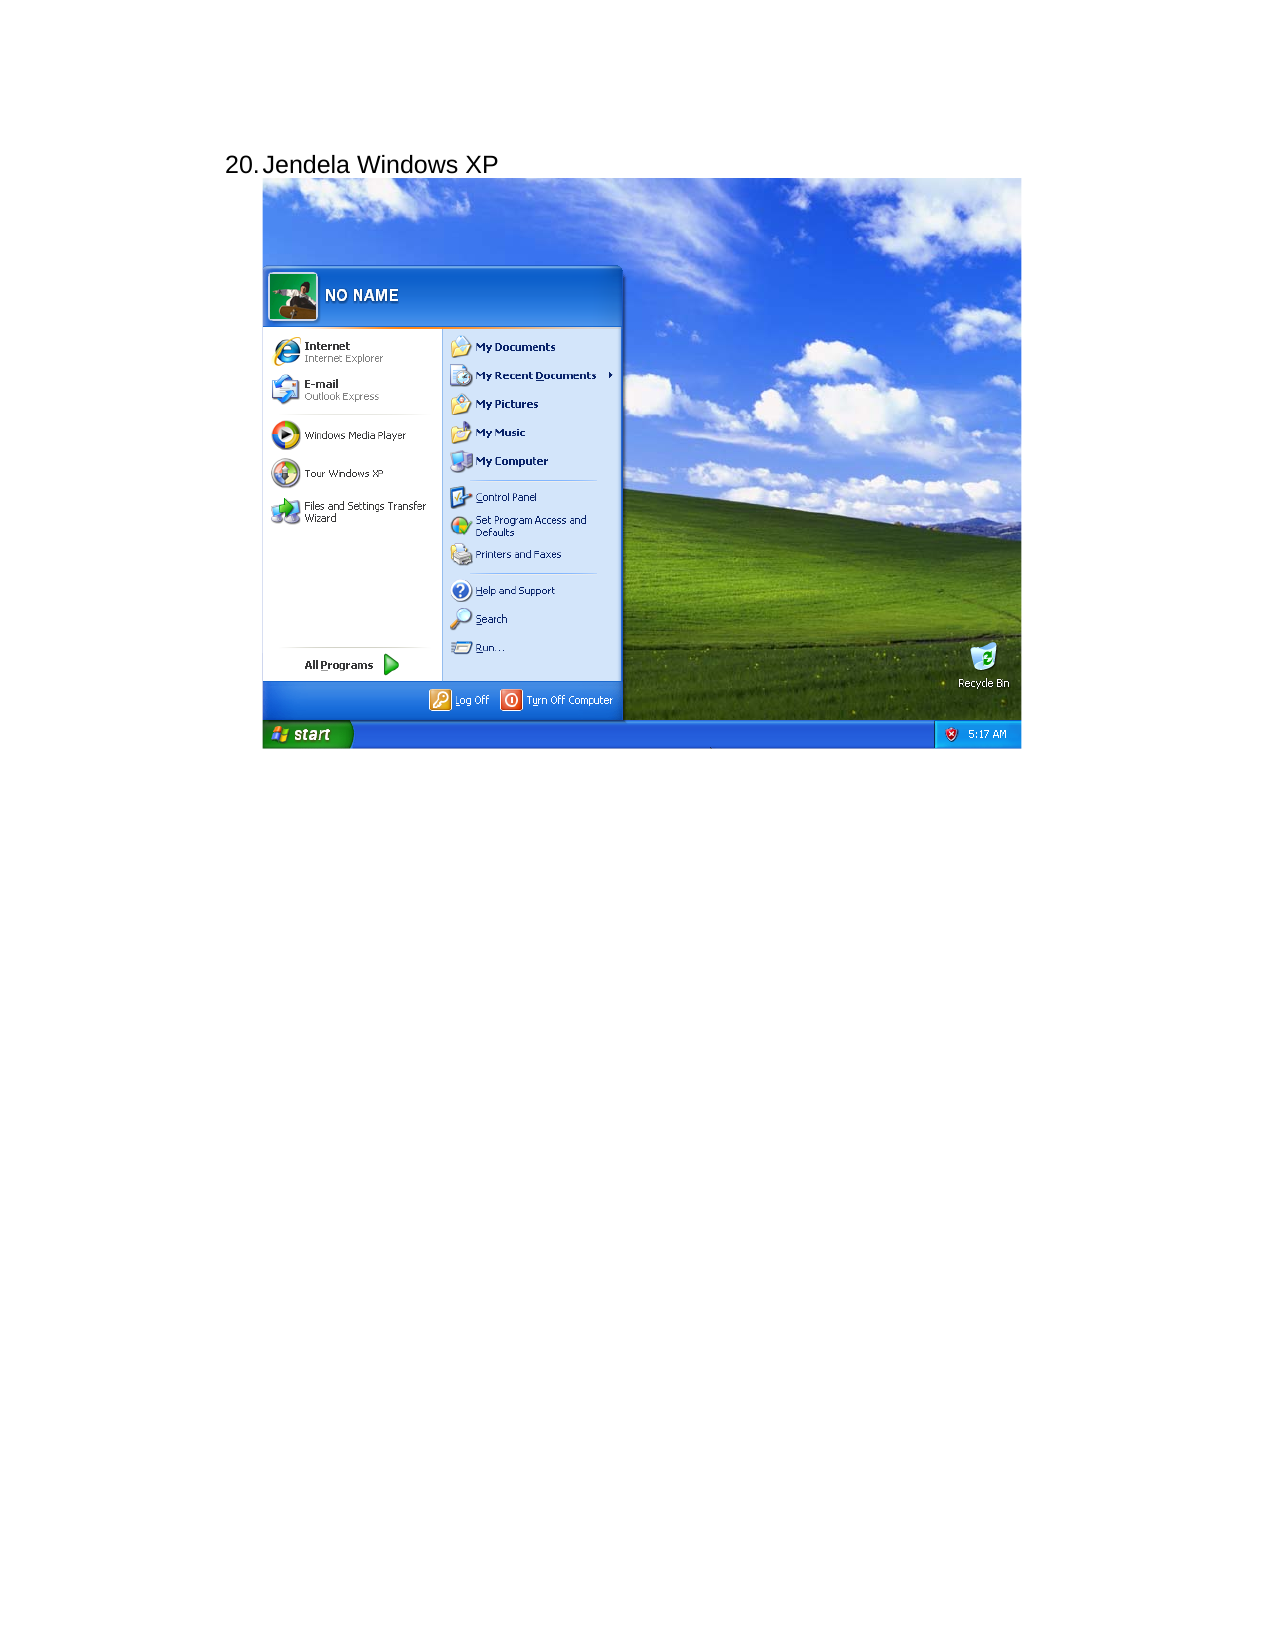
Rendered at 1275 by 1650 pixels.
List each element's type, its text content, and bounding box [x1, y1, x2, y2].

picture [262, 178, 1022, 749]
list Jendela Windows XP [225, 150, 1125, 179]
